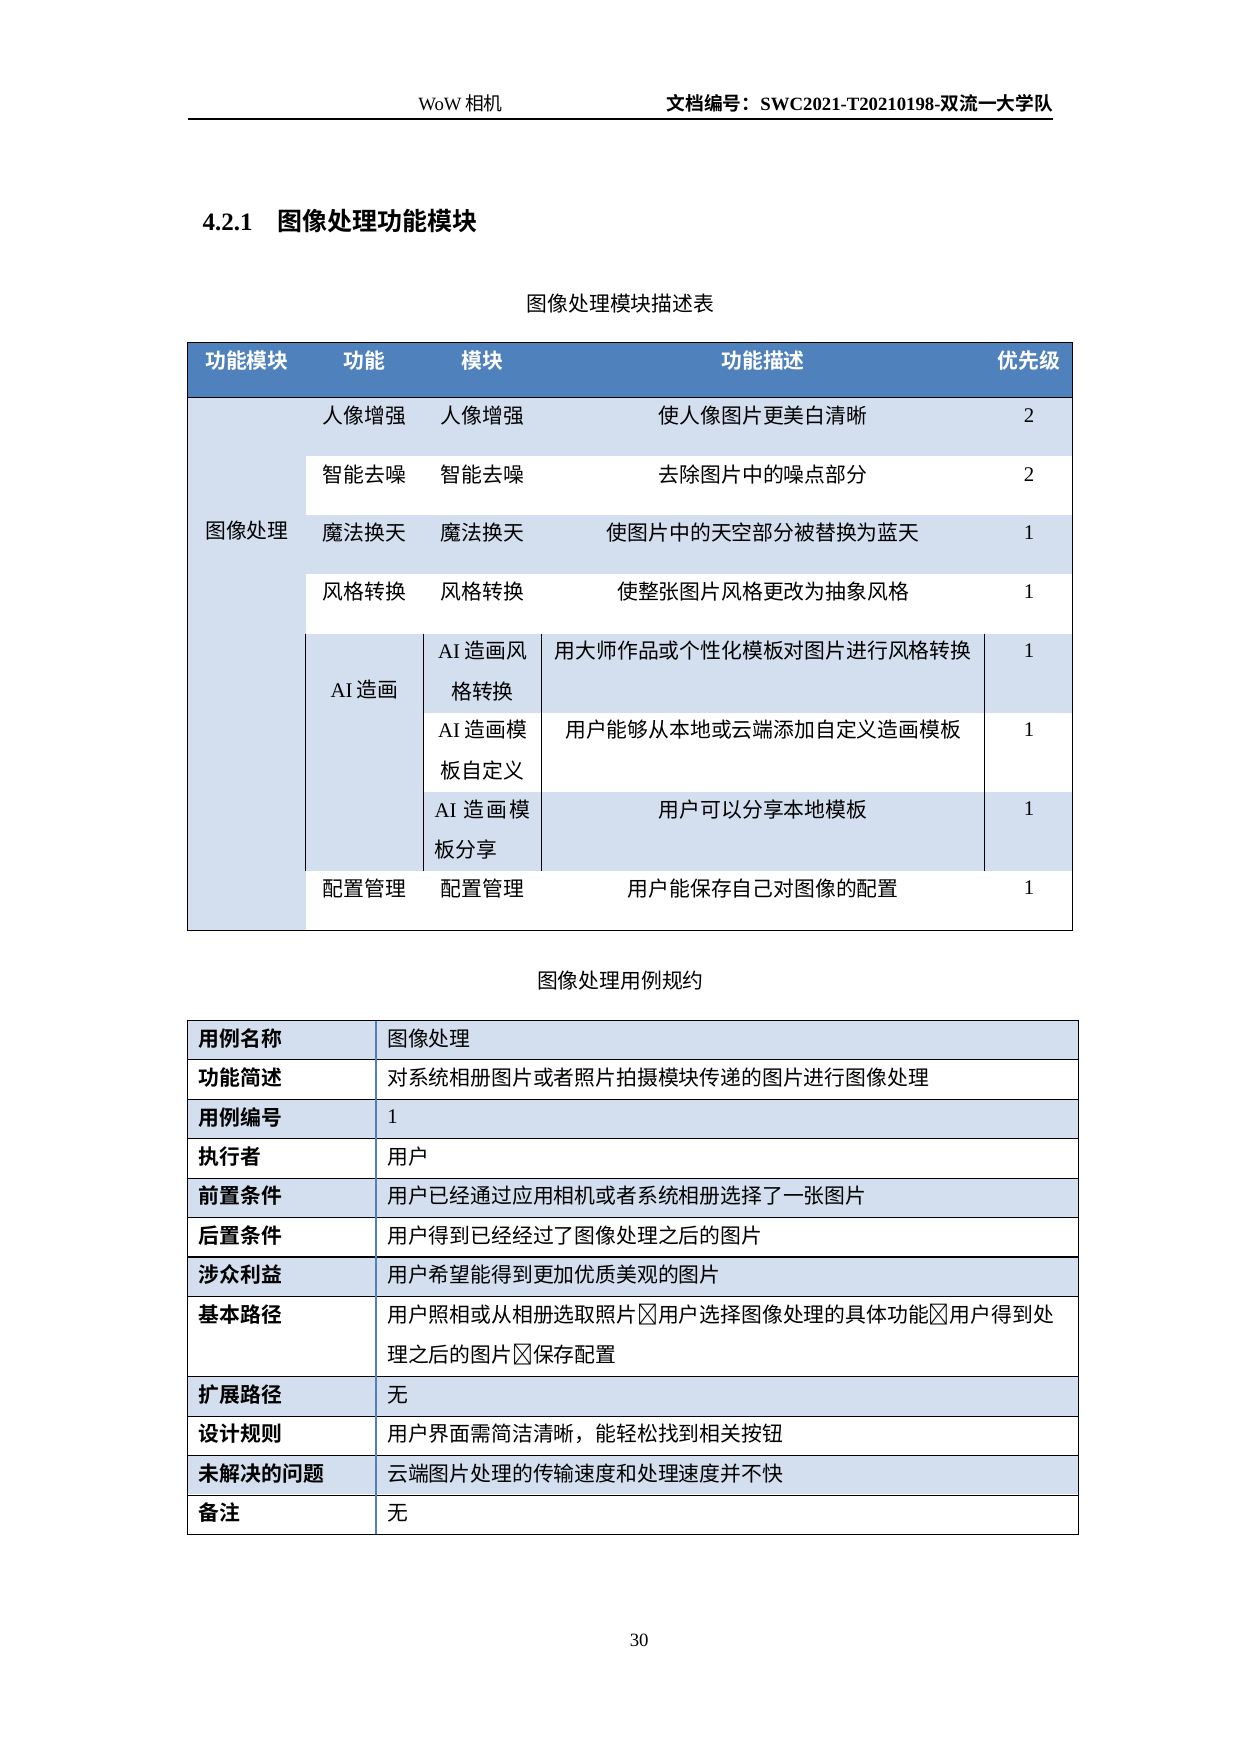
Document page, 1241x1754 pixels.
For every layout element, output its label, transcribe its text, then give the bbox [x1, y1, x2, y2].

table_cell 后置条件 [188, 1218, 375, 1256]
table_cell 使人像图片更美白清晰 [541, 398, 984, 456]
table_cell 用大师作品或个性化模板对图片进行风格转换 [542, 634, 984, 713]
table_cell 配置管理 [423, 871, 541, 930]
table_cell 智能去噪 [423, 456, 541, 515]
table_cell 未解决的问题 [188, 1456, 375, 1494]
table_cell 1 [985, 792, 1072, 871]
table_cell 对系统相册图片或者照片拍摄模块传递的图片进行图像处理 [377, 1060, 1078, 1098]
table_cell 配置管理 [306, 871, 423, 930]
table_cell 1 [984, 871, 1072, 930]
table_cell 无 [377, 1377, 1078, 1416]
table_cell 使整张图片风格更改为抽象风格 [541, 575, 984, 633]
table_cell 用户 [377, 1139, 1078, 1177]
table_header 图像处理 [377, 1021, 1078, 1059]
table_cell 1 [984, 575, 1072, 633]
table_cell 前置条件 [188, 1179, 375, 1217]
table_cell 人像增强 [306, 398, 423, 456]
table_cell 2 [984, 456, 1072, 515]
table_cell 风格转换 [306, 575, 423, 633]
table_cell 用户界面需简洁清晰，能轻松找到相关按钮 [377, 1417, 1078, 1455]
text 图像处理用例规约 [187, 963, 1053, 996]
table_cell 使图片中的天空部分被替换为蓝天 [541, 515, 984, 574]
table_cell 用户能保存自己对图像的配置 [541, 871, 984, 930]
table_header 优先级 [984, 343, 1072, 397]
text 图像处理模块描述表 [187, 286, 1053, 318]
table_header 功能描述 [541, 343, 984, 397]
table_cell 图像处理 [188, 398, 306, 930]
table_cell 扩展路径 [188, 1377, 375, 1416]
table_cell 1 [984, 515, 1072, 574]
table_header 功能模块 [188, 343, 306, 397]
table_cell 人像增强 [423, 398, 541, 456]
table_header 功能 [306, 343, 423, 397]
table_cell 魔法换天 [423, 515, 541, 574]
table_cell 涉众利益 [188, 1258, 375, 1296]
table_cell 用户希望能得到更加优质美观的图片 [377, 1258, 1078, 1296]
table_header 用例名称 [188, 1021, 375, 1059]
table_cell 基本路径 [188, 1297, 375, 1376]
table_cell AI造画模板分享 [424, 792, 541, 871]
table_cell AI造画模板自定义 [424, 713, 541, 792]
table_cell 2 [984, 398, 1072, 456]
table_cell 无 [377, 1496, 1078, 1534]
table_cell 1 [985, 713, 1072, 792]
table_cell 用户可以分享本地模板 [542, 792, 984, 871]
table_cell 云端图片处理的传输速度和处理速度并不快 [377, 1456, 1078, 1494]
table_cell 风格转换 [423, 575, 541, 633]
table_cell 设计规则 [188, 1417, 375, 1455]
subtitle 图像处理功能模块 [202, 187, 1053, 252]
table_cell 备注 [188, 1496, 375, 1534]
table_cell 用户照相或从相册选取照片用户选择图像处理的具体功能用户得到处理之后的图片保存配置 [377, 1297, 1078, 1376]
table_cell 去除图片中的噪点部分 [541, 456, 984, 515]
table_cell 用例编号 [188, 1100, 375, 1138]
table_cell 用户能够从本地或云端添加自定义造画模板 [542, 713, 984, 792]
table_header 模块 [423, 343, 541, 397]
table_cell 魔法换天 [306, 515, 423, 574]
table_cell AI造画风格转换 [424, 634, 541, 713]
table_cell 功能简述 [188, 1060, 375, 1098]
table_cell 用户已经通过应用相机或者系统相册选择了一张图片 [377, 1179, 1078, 1217]
table_cell 执行者 [188, 1139, 375, 1177]
table_cell 用户得到已经经过了图像处理之后的图片 [377, 1218, 1078, 1256]
table_cell AI造画 [306, 634, 423, 871]
table_cell 智能去噪 [306, 456, 423, 515]
table_cell 1 [377, 1100, 1078, 1138]
table_cell 1 [985, 634, 1072, 713]
